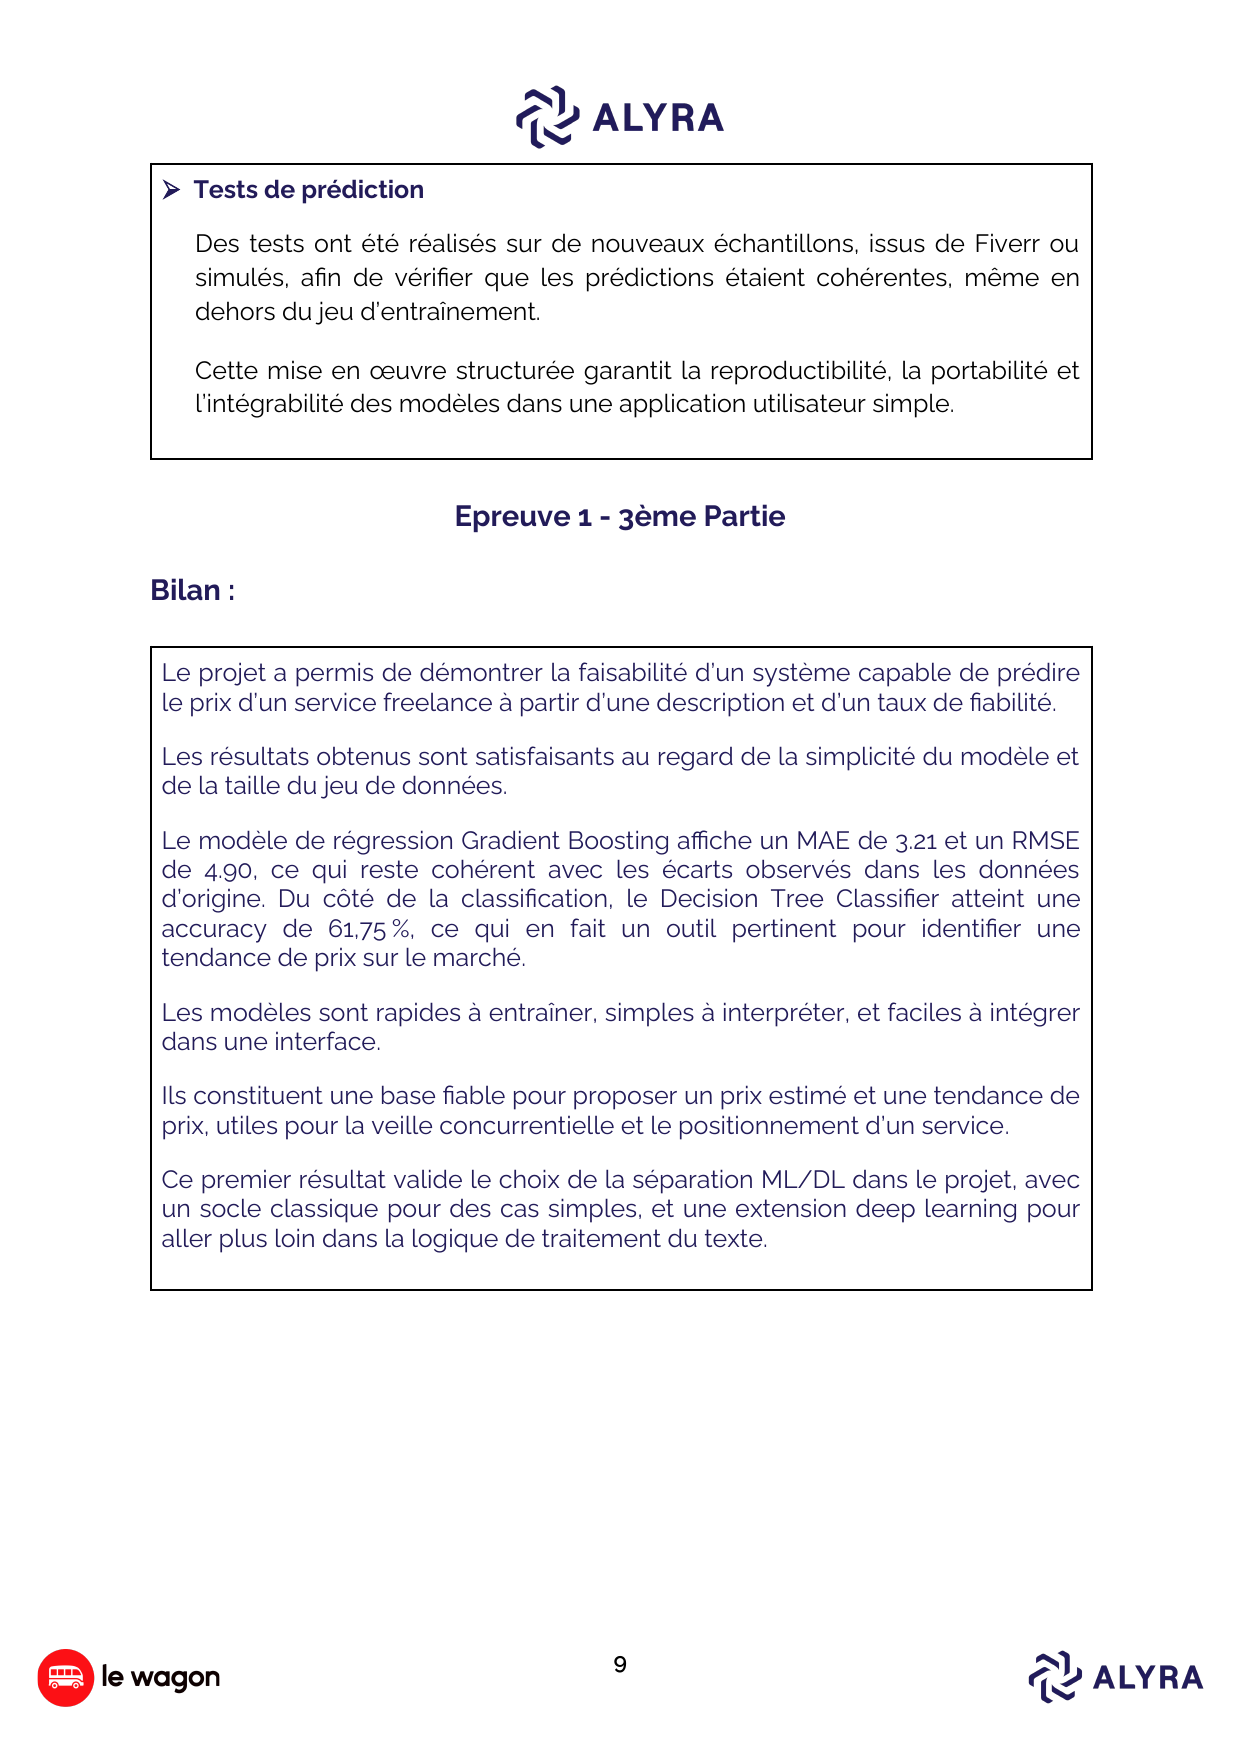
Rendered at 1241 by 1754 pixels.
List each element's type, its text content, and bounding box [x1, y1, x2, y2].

text Bilan : [150, 572, 1090, 607]
text Epreuve 1 - 3ème Partie [150, 499, 1090, 534]
picture [507, 75, 733, 159]
picture [1021, 1642, 1210, 1712]
picture [37, 1649, 220, 1707]
table_header Le projet a permis de démontrer la faisabilité d’un système capable de prédire le prix d’un service freelance à partir d’une description et d’un taux de fiabilité. Les résultats obtenus sont satisfaisants au regard de la simplicité du modèle et de la taille du jeu de données. Le modèle de régression Gradient Boosting affiche un MAE de 3.21 et un RMSE de 4.90, ce qui reste cohérent avec les écarts observés dans les données d’origine. Du côté de la classification, le Decision Tree Classifier atteint une accuracy de 61,75 %, ce qui en fait un outil pertinent pour identifier une tendance de prix sur le marché. Les modèles sont rapides à entraîner, simples à interpréter, et faciles à intégrer dans une interface. Ils constituent une base fiable pour proposer un prix estimé et une tendance de prix, utiles pour la veille concurrentielle et le positionnement d’un service. Ce premier résultat valide le choix de la séparation ML/DL dans le projet, avec un socle classique pour des cas simples, et une extension deep learning pour aller plus loin dans la logique de traitement du texte. [152, 648, 1091, 1288]
